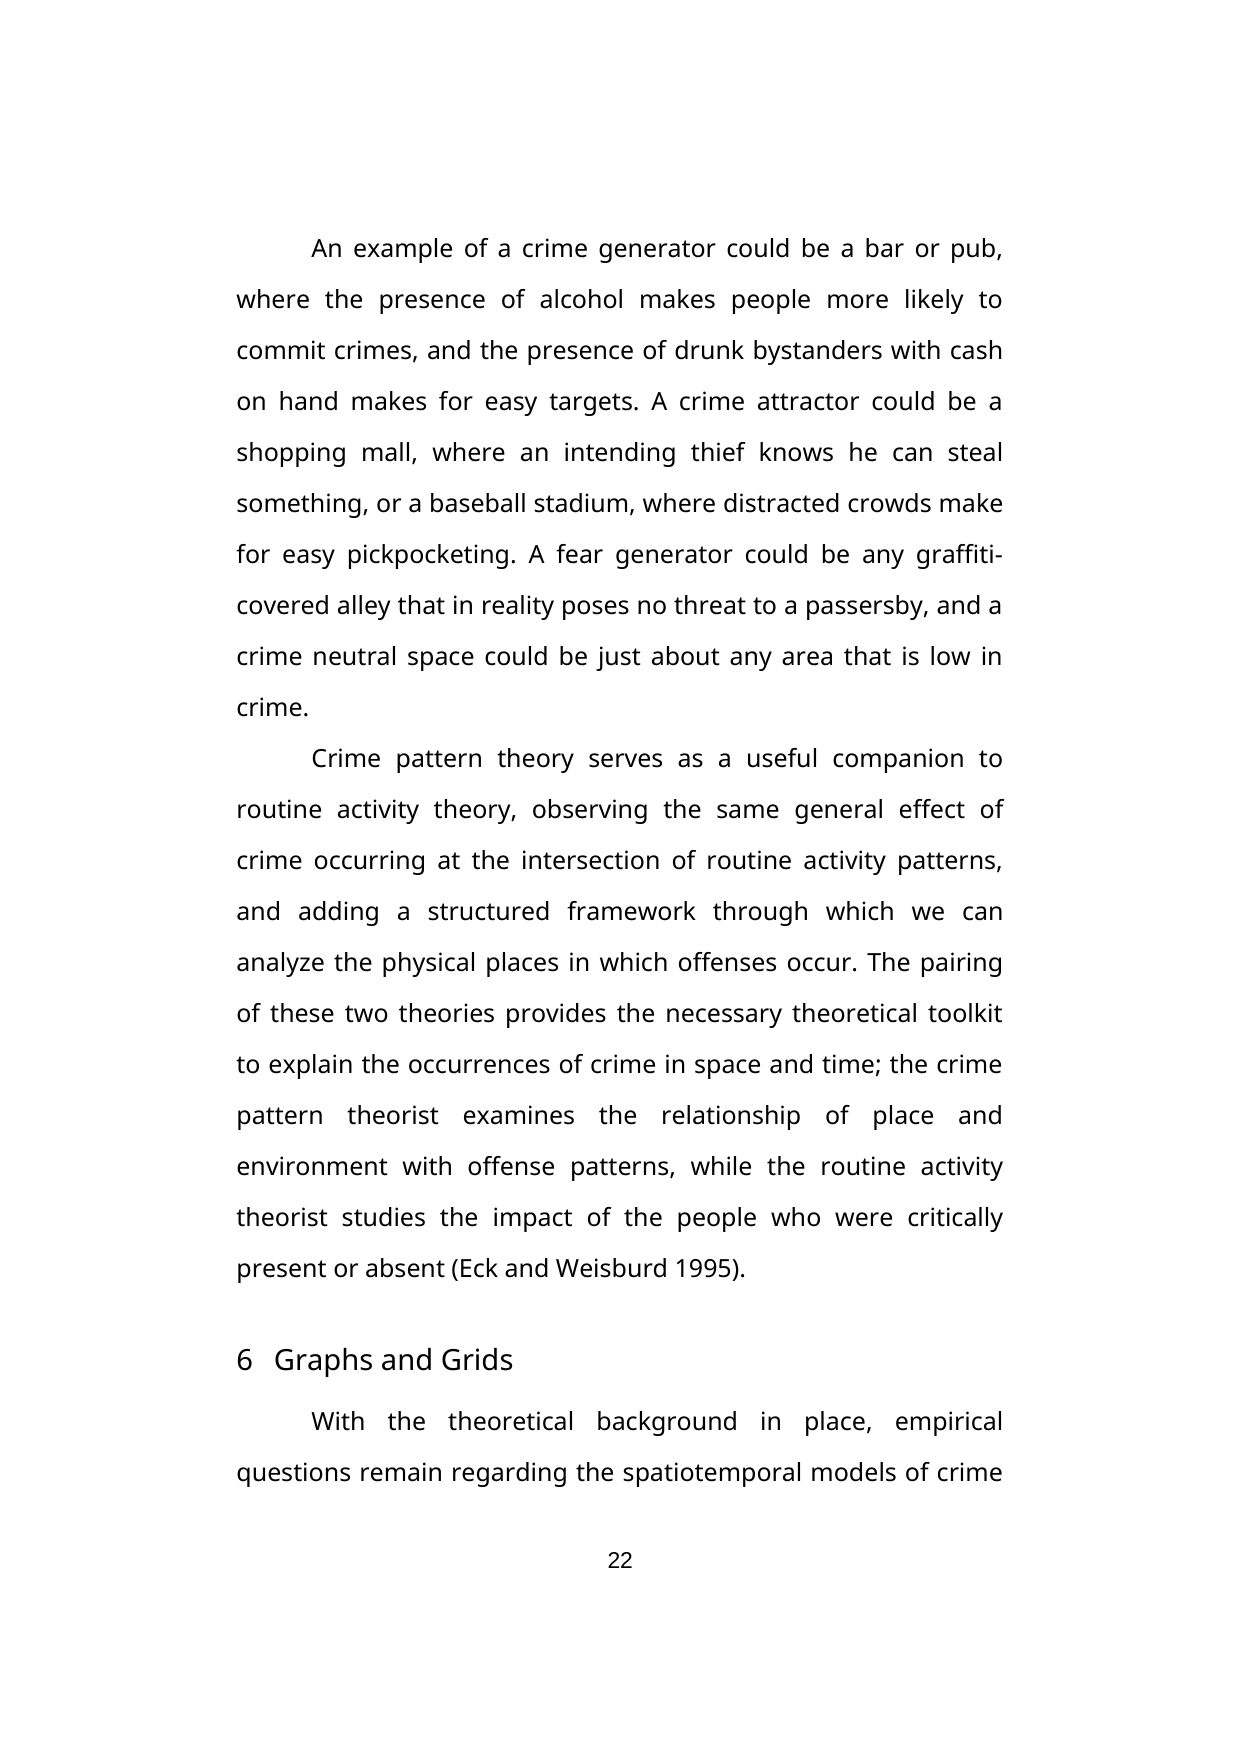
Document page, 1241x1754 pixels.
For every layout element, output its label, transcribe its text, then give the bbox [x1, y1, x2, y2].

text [236, 1404, 1004, 1489]
text Crime pattern theory serves as a useful companion to routine activity theory, observing the same general effect of crime occurring at the intersection of routine activity patterns, and adding a structured framework through which we can analyze the physical places in which offenses occur. The pairing of these two theories provides the necessary theoretical toolkit to explain the occurrences of crime in space and time; the crime pattern theorist examines the relationship of place and environment with offense patterns, while the routine activity theorist studies the impact of the people who were critically present or absent (Eck and Weisburd 1995). [236, 741, 1004, 1285]
subtitle Graphs and Grids [236, 1340, 1004, 1379]
text An example of a crime generator could be a bar or pub, where the presence of alcohol makes people more likely to commit crimes, and the presence of drunk bystanders with cash on hand makes for easy targets. A crime attractor could be a shopping mall, where an intending thief knows he can steal something, or a baseball stadium, where distracted crowds make for easy pickpocketing. A fear generator could be any graffiti-covered alley that in reality poses no threat to a passersby, and a crime neutral space could be just about any area that is low in crime. [236, 230, 1004, 724]
